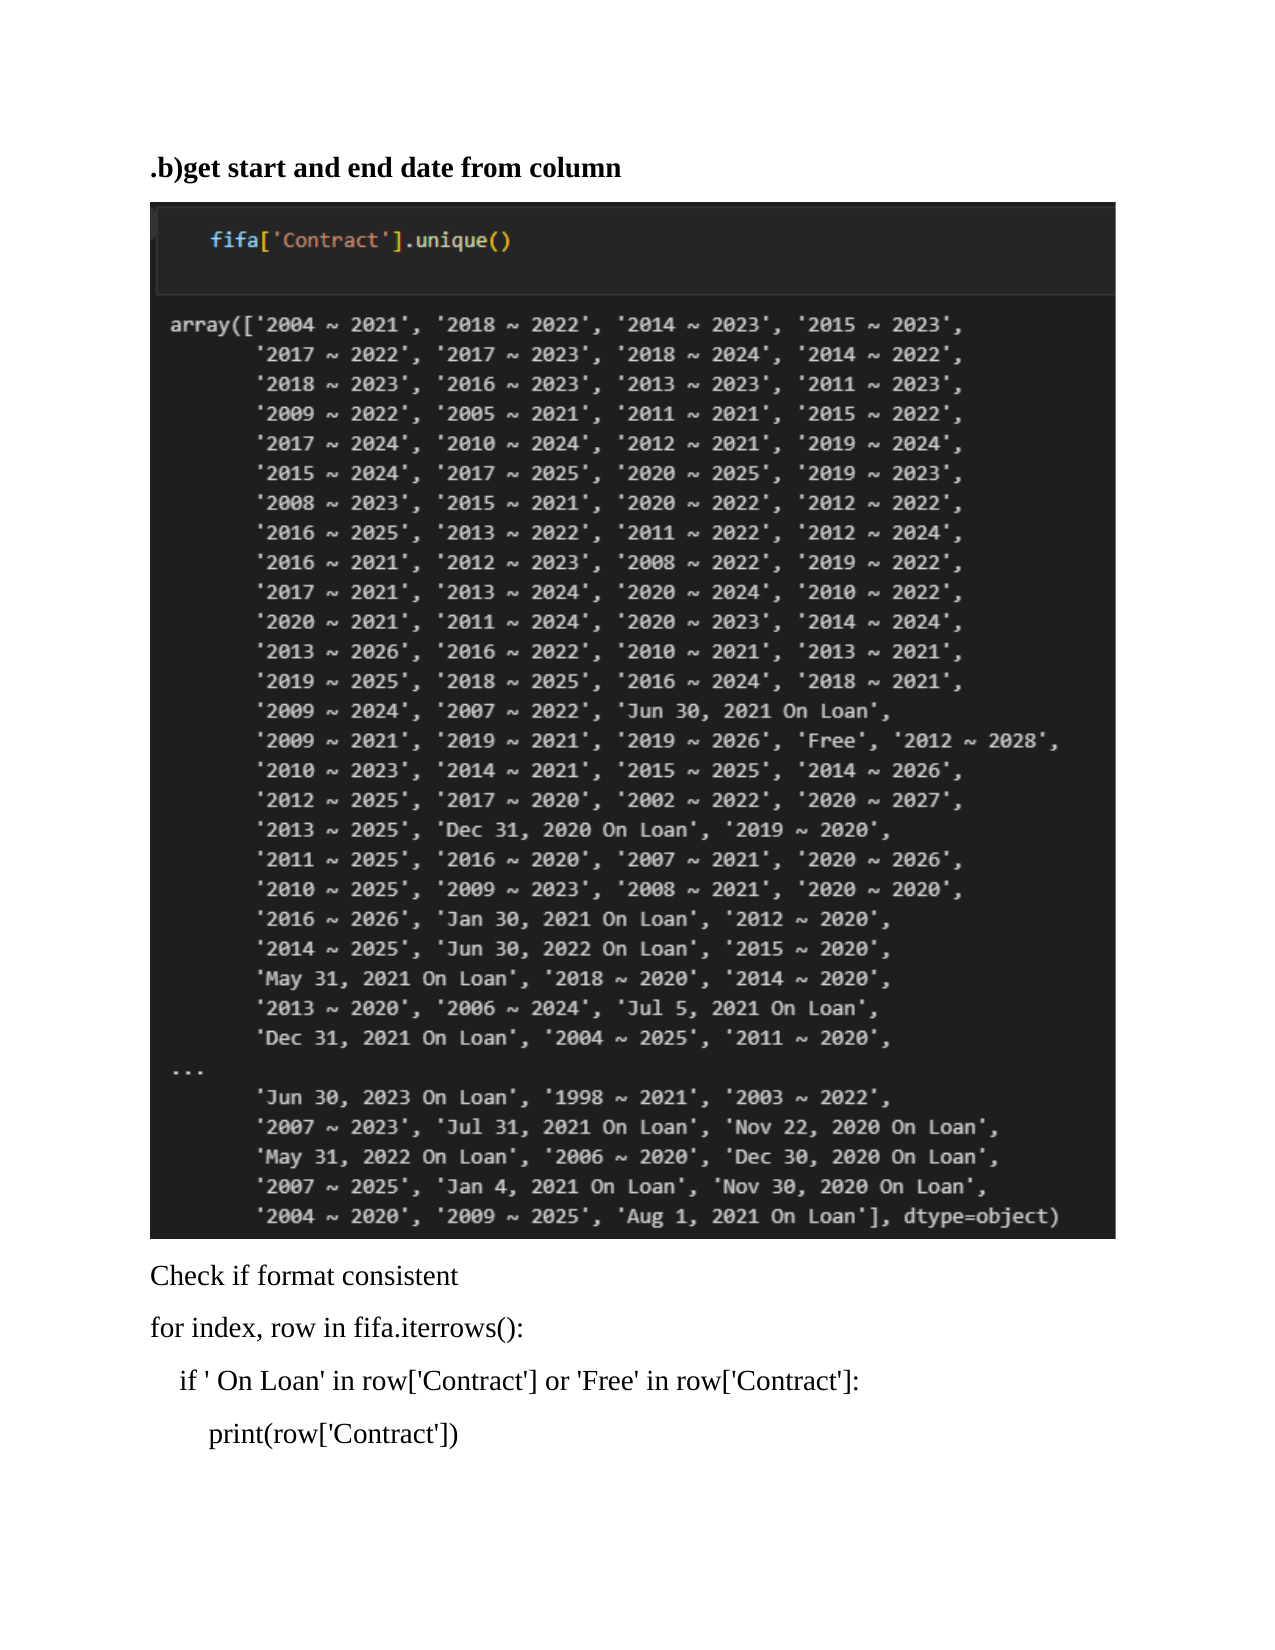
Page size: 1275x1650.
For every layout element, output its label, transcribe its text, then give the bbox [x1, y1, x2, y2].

text Check if format consistent [150, 1258, 1125, 1291]
text if ' On Loan' in row['Contract'] or 'Free' in row['Contract']: [150, 1363, 1125, 1397]
text .b)get start and end date from column [150, 150, 1125, 183]
text for index, row in fifa.iterrows(): [150, 1310, 1125, 1344]
picture [150, 202, 1116, 1239]
text print(row['Contract']) [150, 1416, 1125, 1449]
